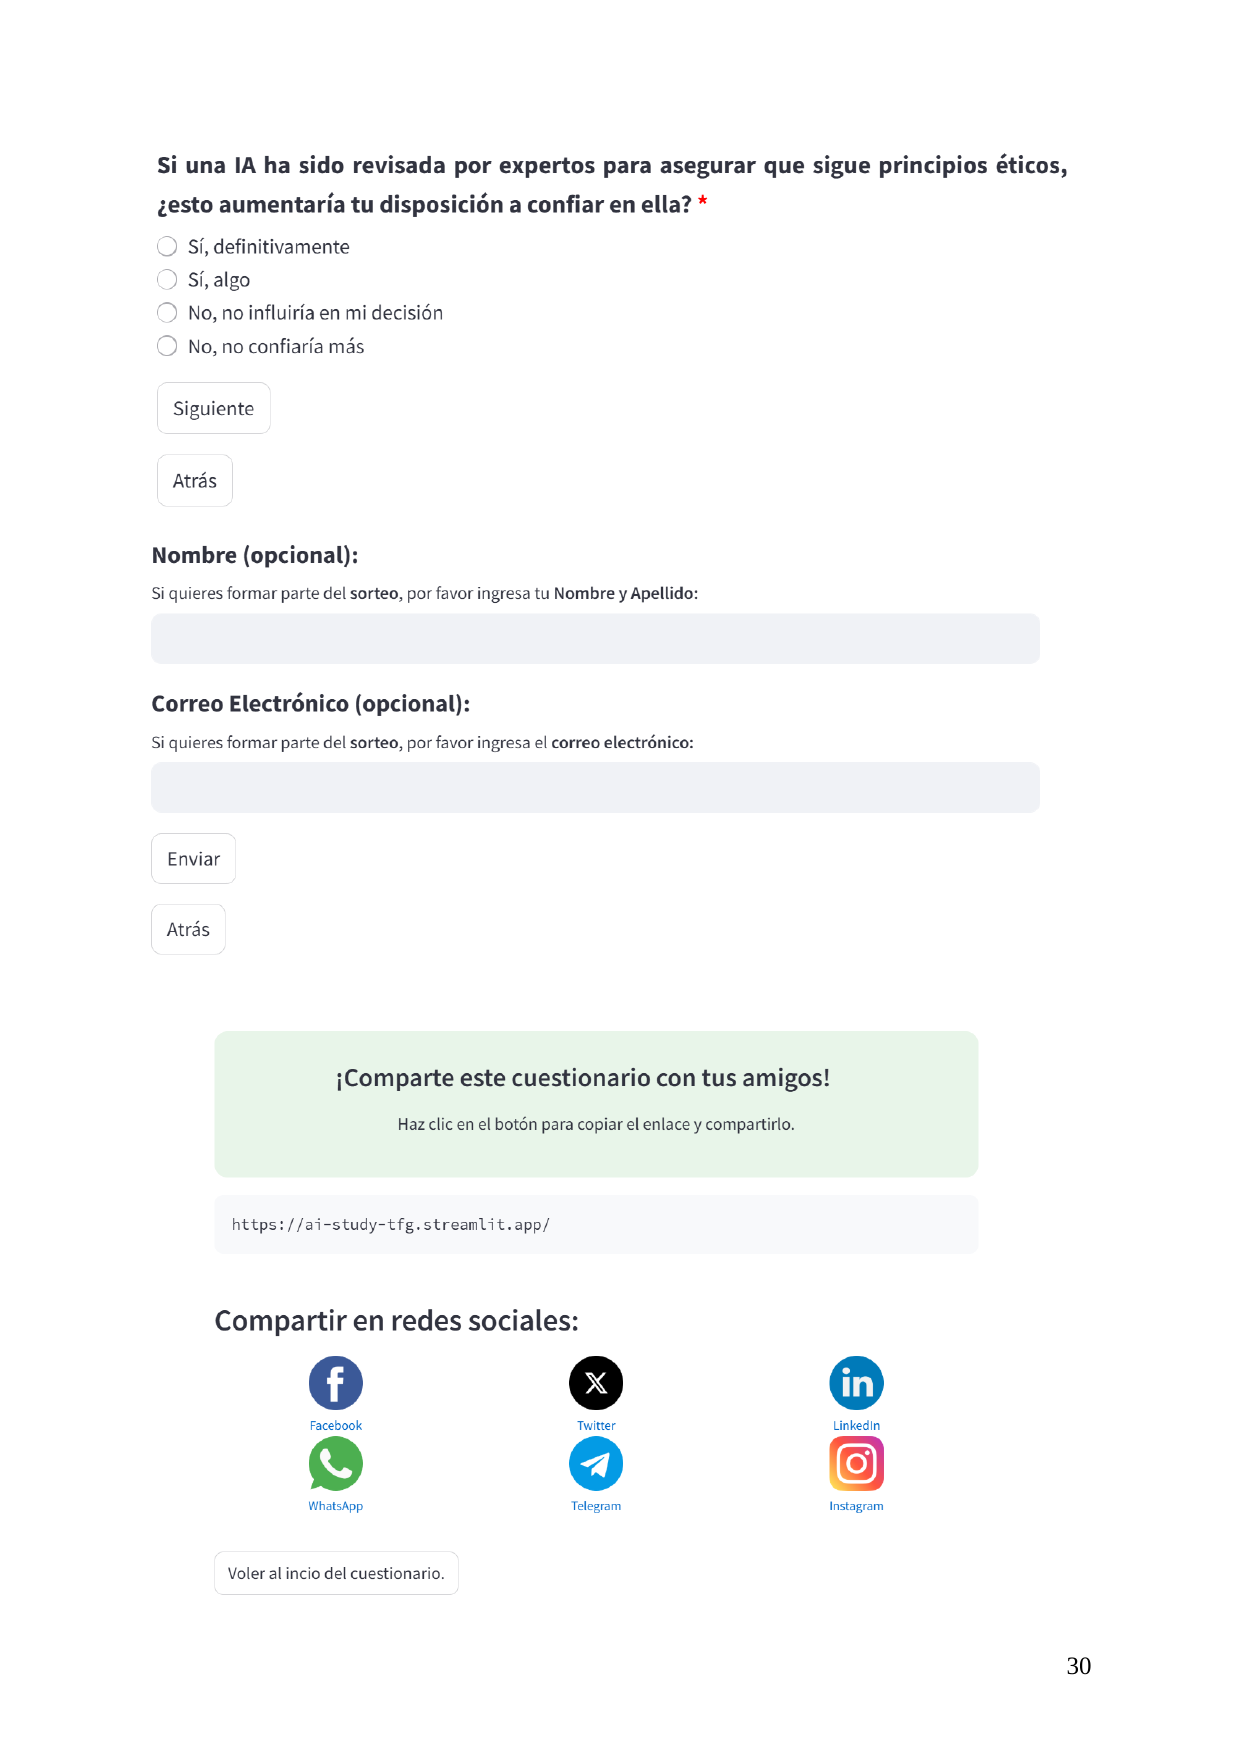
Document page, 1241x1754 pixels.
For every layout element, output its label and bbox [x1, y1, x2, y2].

picture [147, 147, 1077, 977]
picture [147, 1002, 1091, 1599]
